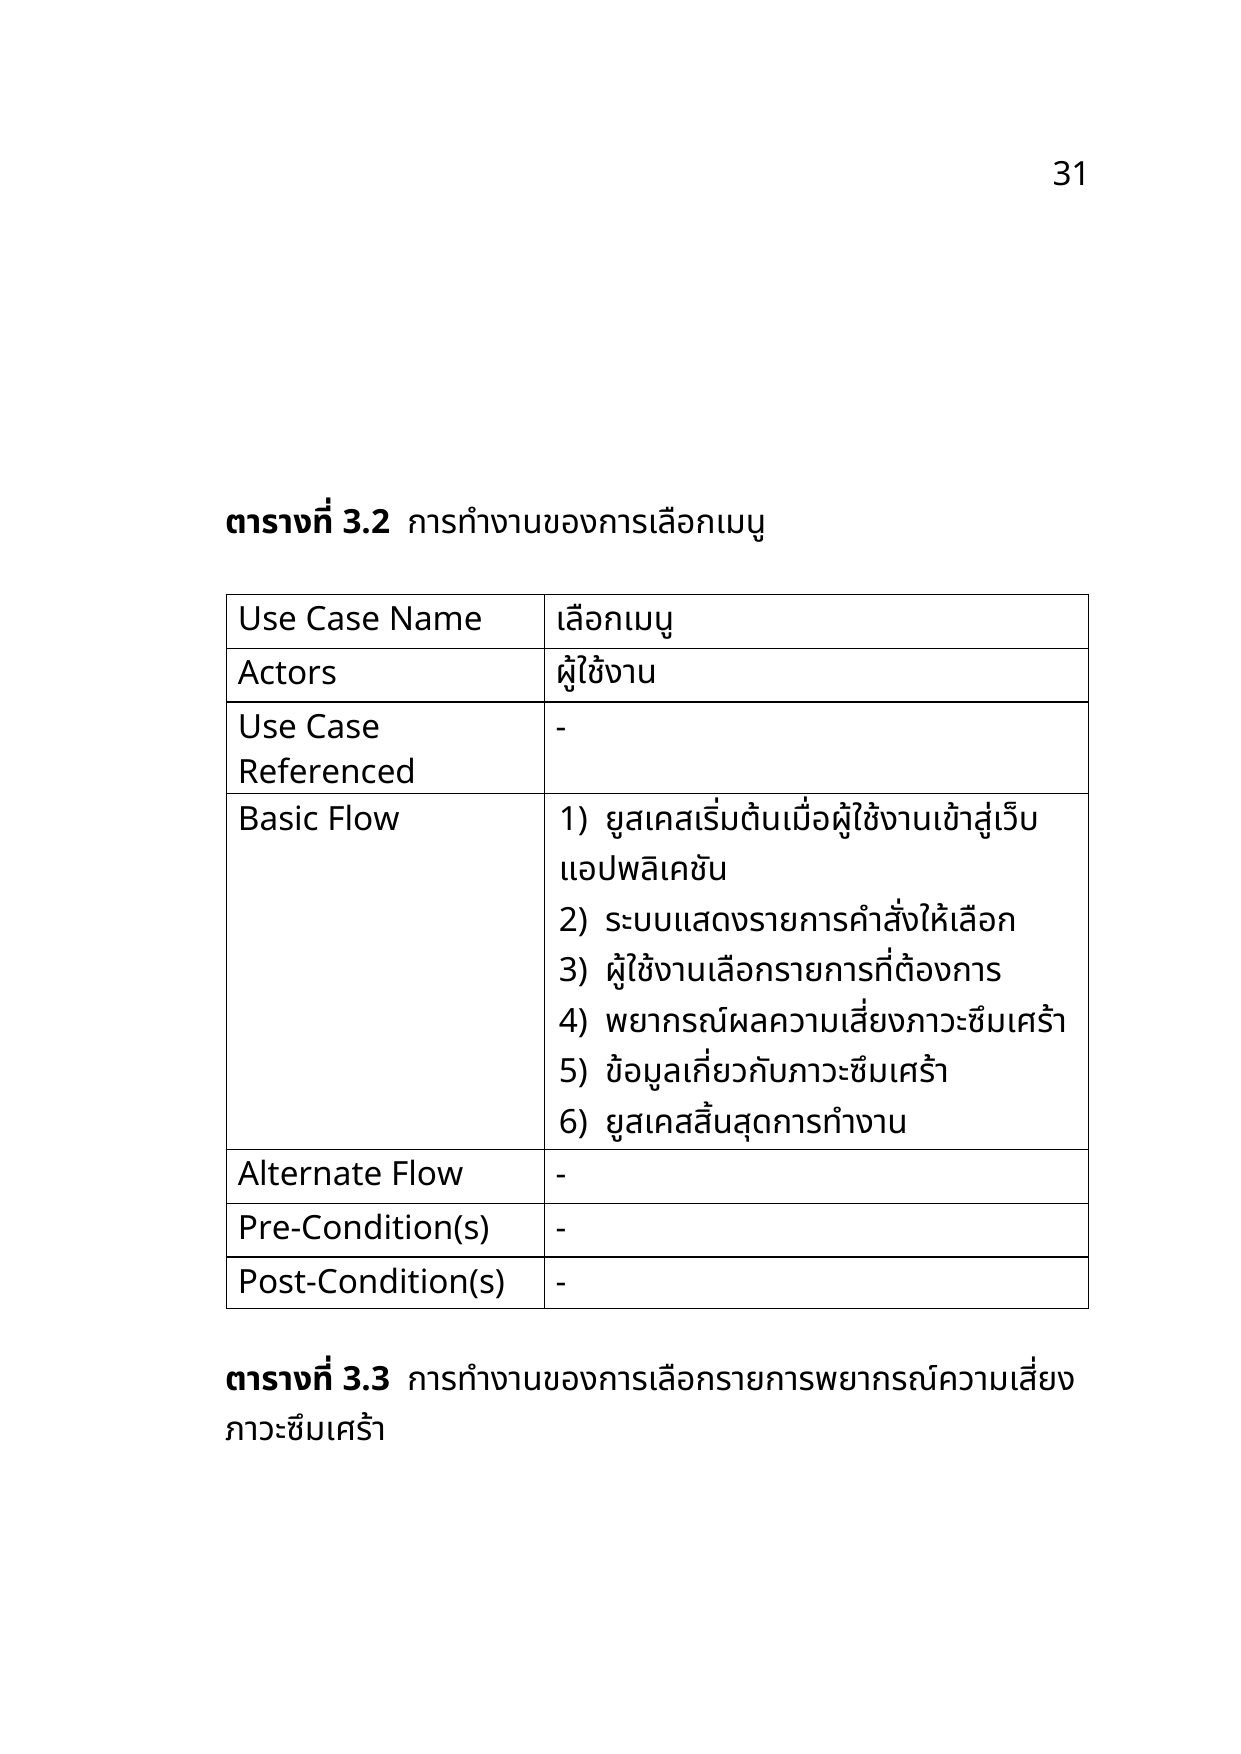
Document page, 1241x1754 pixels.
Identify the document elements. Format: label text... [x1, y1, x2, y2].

table_cell Actors [227, 649, 544, 701]
table_cell Post-Condition(s) [227, 1258, 544, 1308]
table_cell - [545, 1204, 1088, 1256]
table_cell 1) ยูสเคสเริ่มต้นเมื่อผู้ใช้งานเข้าสู่เว็บแอปพลิเคชัน 2) ระบบแสดงรายการคำสั่งให้เลือก 3) ผู้ใช้งานเลือกรายการที่ต้องการ 4) พยากรณ์ผลความเสี่ยงภาวะซึมเศร้า 5) ข้อมูลเกี่ยวกับภาวะซึมเศร้า 6) ยูสเคสสิ้นสุดการทำงาน [545, 794, 1088, 1148]
text ตารางที่ 3.2 การทำงานของการเลือกเมนู [225, 497, 1090, 548]
table_cell Alternate Flow [227, 1150, 544, 1202]
table_cell Pre-Condition(s) [227, 1204, 544, 1256]
table_cell - [545, 1150, 1088, 1202]
table_header Use Case Name [227, 595, 544, 647]
text ตารางที่ 3.3 การทำงานของการเลือกรายการพยากรณ์ความเสี่ยงภาวะซึมเศร้า [225, 1354, 1090, 1456]
table_cell - [545, 1258, 1088, 1308]
table_header เลือกเมนู [545, 595, 1088, 647]
table_cell ผู้ใช้งาน [545, 649, 1088, 701]
table_cell - [545, 703, 1088, 793]
table_cell Basic Flow [227, 794, 544, 1148]
table_cell Use Case Referenced [227, 703, 544, 793]
